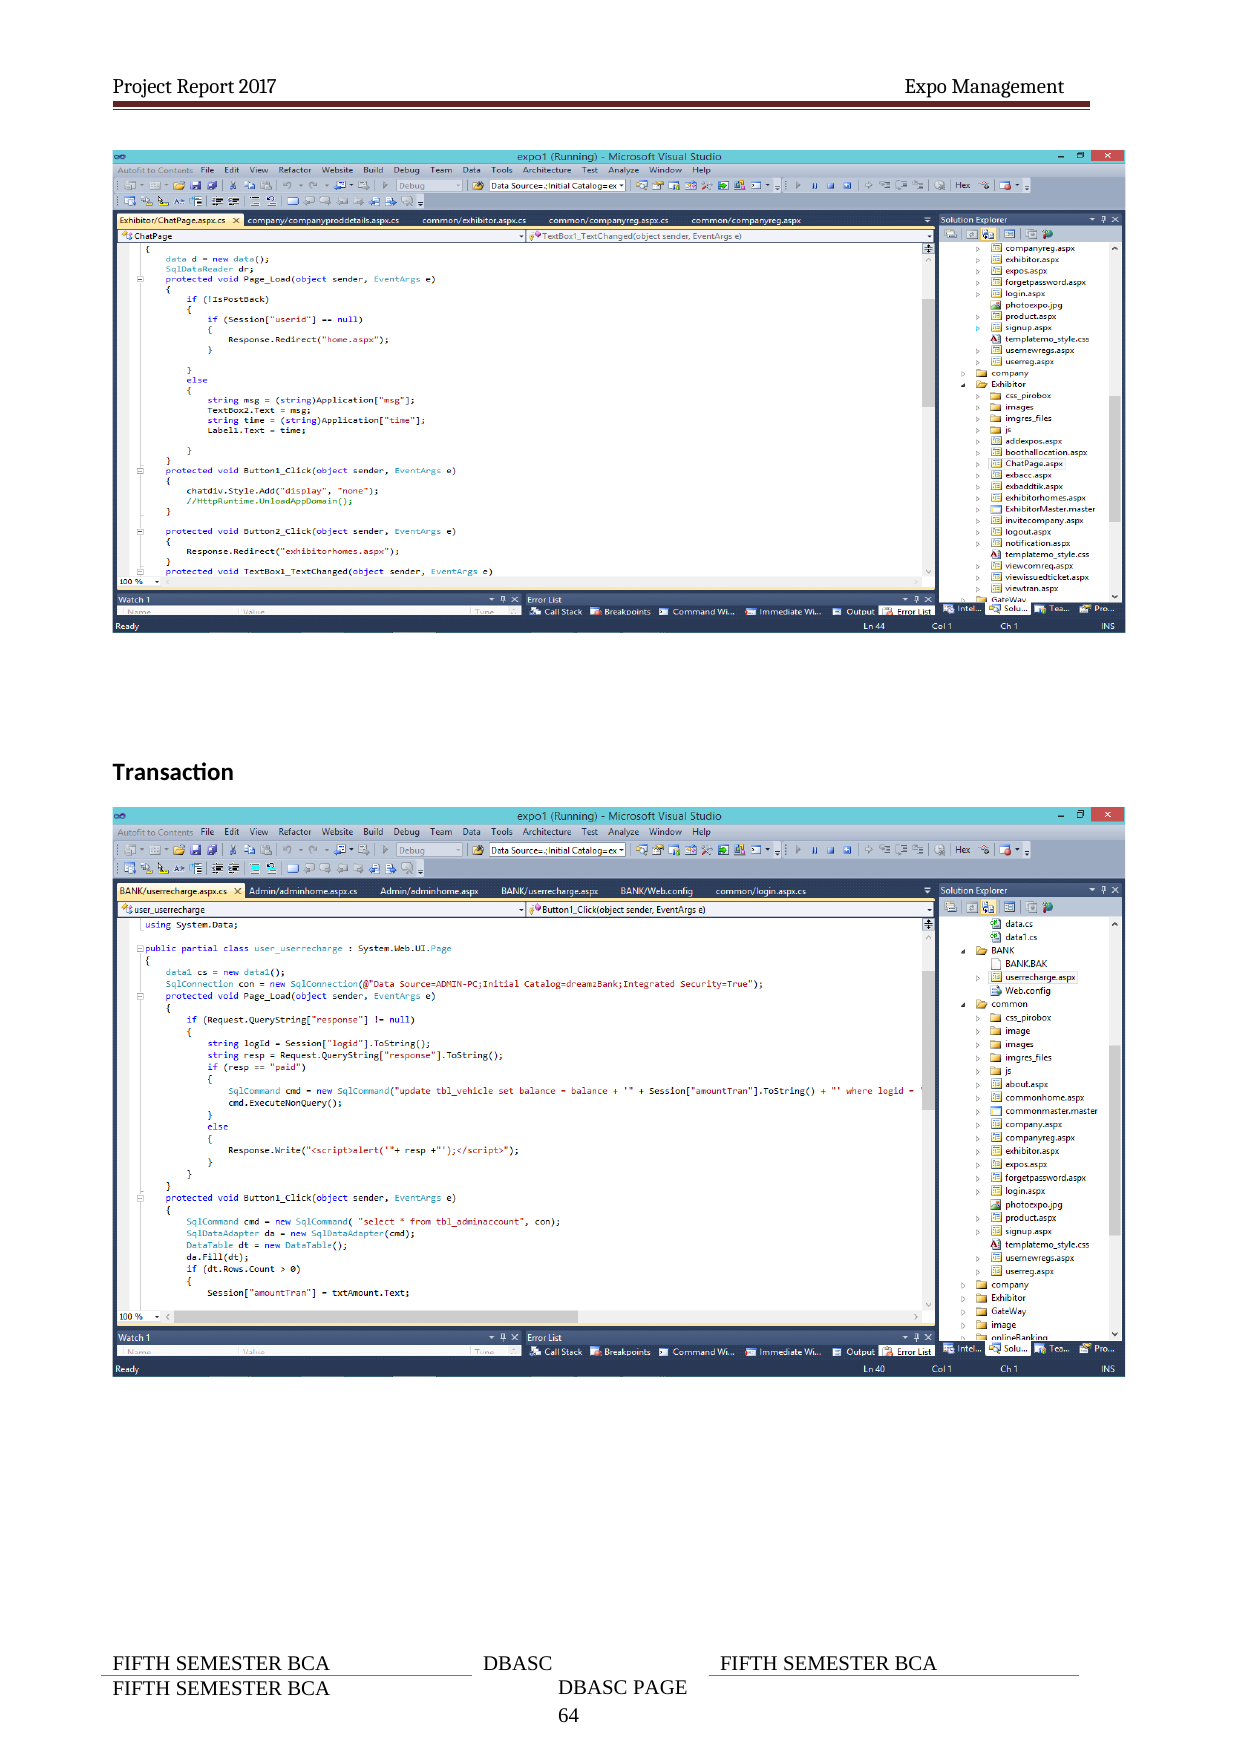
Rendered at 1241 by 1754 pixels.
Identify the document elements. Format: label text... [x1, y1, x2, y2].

text Transaction [112, 756, 1090, 787]
picture [112, 807, 1125, 1377]
picture [112, 150, 1126, 633]
